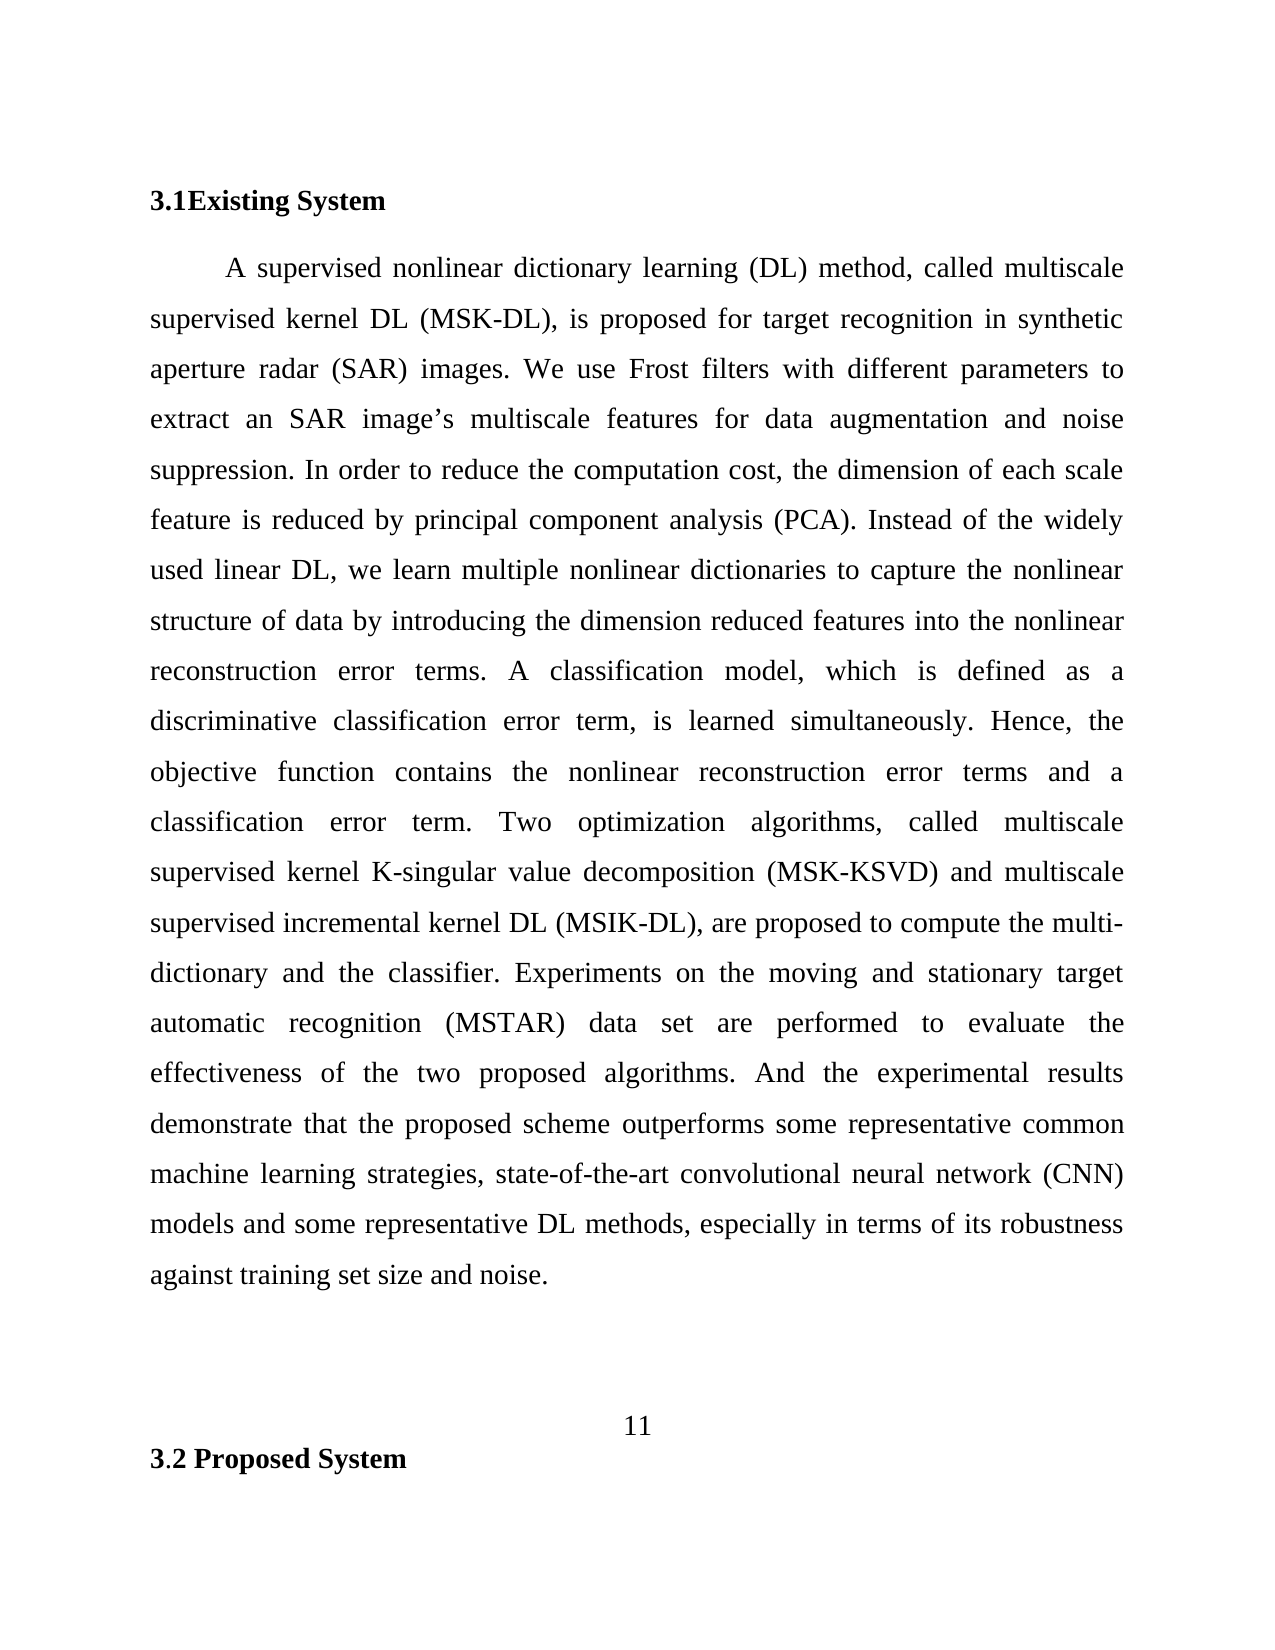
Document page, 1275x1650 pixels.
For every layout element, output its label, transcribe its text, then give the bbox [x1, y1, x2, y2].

list Existing System [150, 183, 1125, 217]
text 3.2 Proposed System [150, 1441, 1125, 1475]
text 11 [150, 1408, 1125, 1441]
text A supervised nonlinear dictionary learning (DL) method, called multiscale supervised kernel DL (MSK-DL), is proposed for target recognition in synthetic aperture radar (SAR) images. We use Frost filters with different parameters to extract an SAR image’s multiscale features for data augmentation and noise suppression. In order to reduce the computation cost, the dimension of each scale feature is reduced by principal component analysis (PCA). Instead of the widely used linear DL, we learn multiple nonlinear dictionaries to capture the nonlinear structure of data by introducing the dimension reduced features into the nonlinear reconstruction error terms. A classification model, which is defined as a discriminative classification error term, is learned simultaneously. Hence, the objective function contains the nonlinear reconstruction error terms and a classification error term. Two optimization algorithms, called multiscale supervised kernel K-singular value decomposition (MSK-KSVD) and multiscale supervised incremental kernel DL (MSIK-DL), are proposed to compute the multi-dictionary and the classifier. Experiments on the moving and stationary target automatic recognition (MSTAR) data set are performed to evaluate the effectiveness of the two proposed algorithms. And the experimental results demonstrate that the proposed scheme outperforms some representative common machine learning strategies, state-of-the-art convolutional neural network (CNN) models and some representative DL methods, especially in terms of its robustness against training set size and noise. [150, 251, 1125, 1290]
